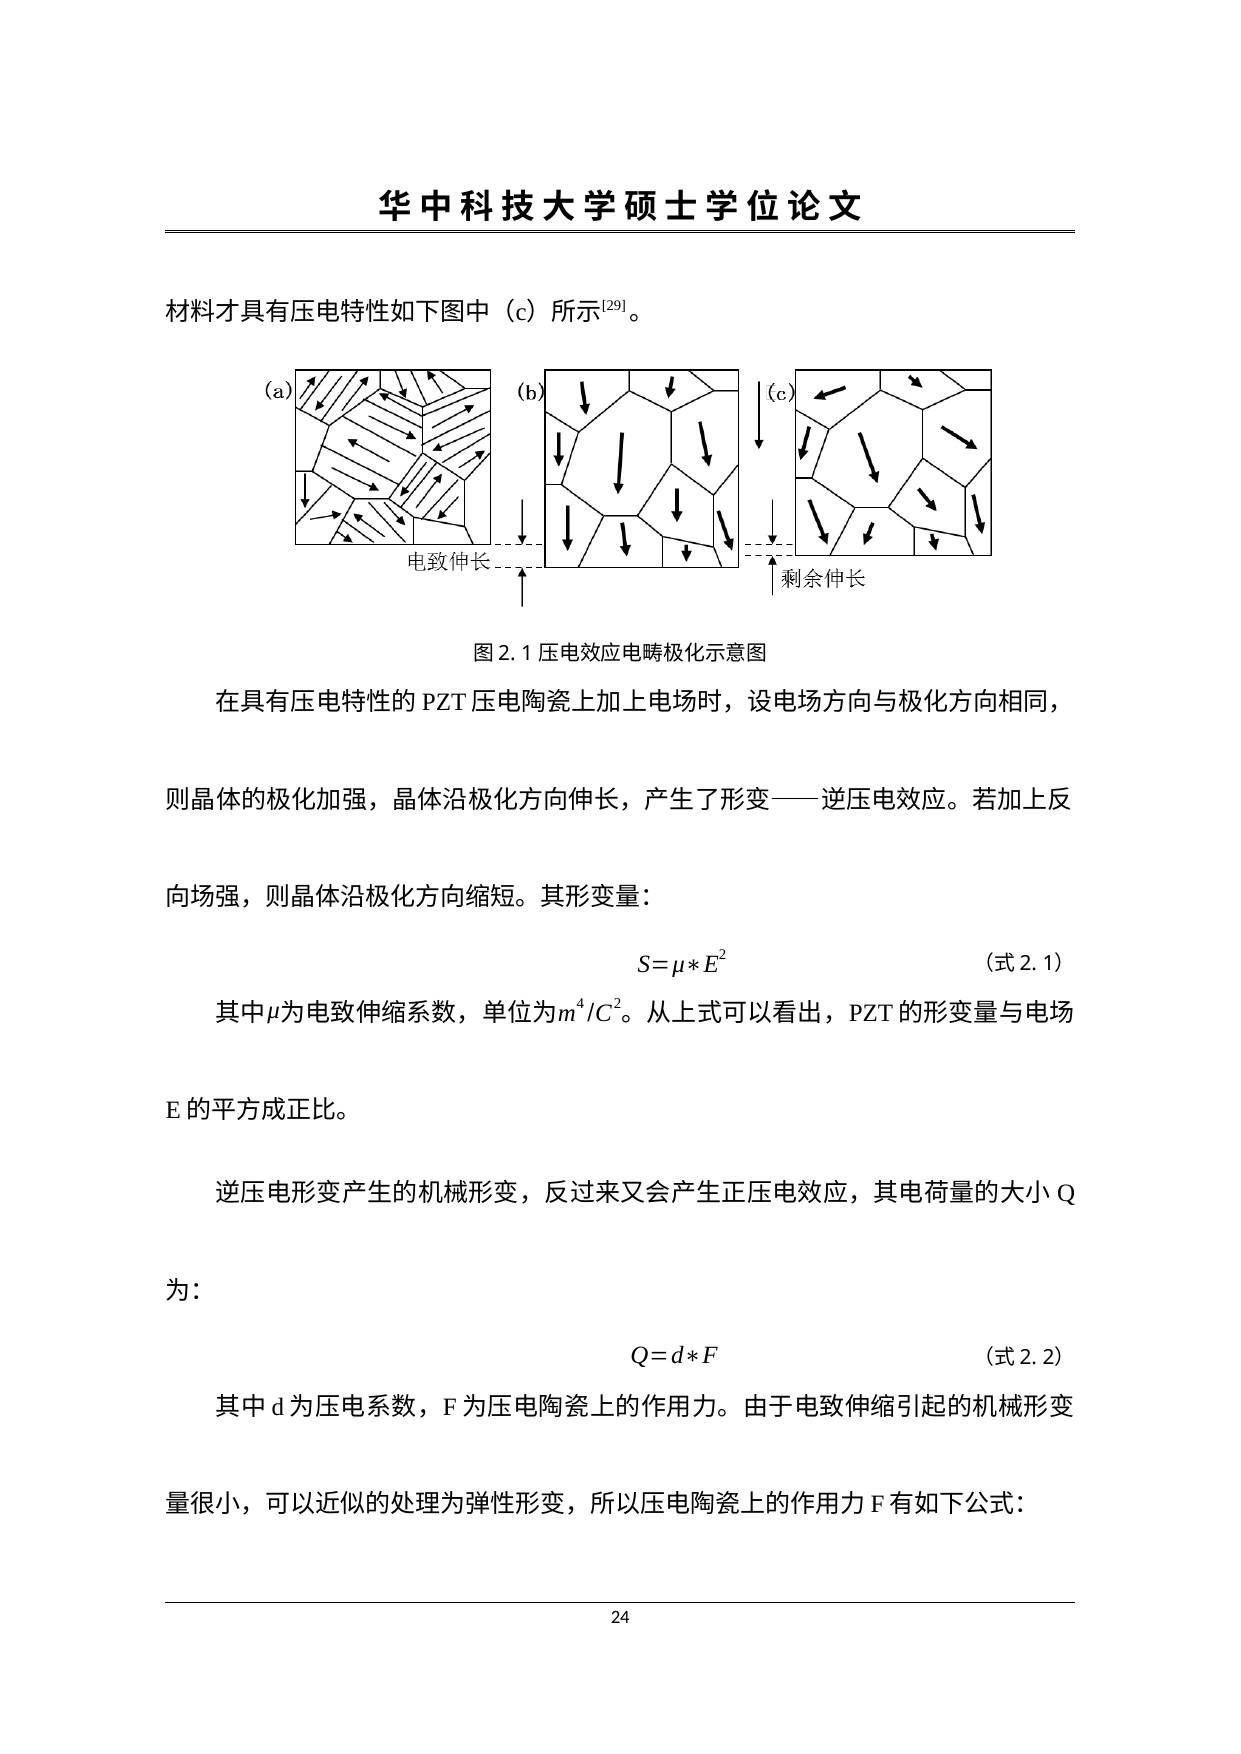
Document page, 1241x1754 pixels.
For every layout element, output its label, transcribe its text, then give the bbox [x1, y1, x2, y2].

text 其中d为压电系数，F为压电陶瓷上的作用力。由于电致伸缩引起的机械形变量很小，可以近似的处理为弹性形变，所以压电陶瓷上的作用力F有如下公式： [165, 1372, 1075, 1534]
text 逆压电形变产生的机械形变，反过来又会产生正压电效应，其电荷量的大小Q为： [165, 1158, 1075, 1321]
text 图2. 1 压电效应电畴极化示意图 [165, 635, 1075, 667]
text 其中为电致伸缩系数，单位为。从上式可以看出，PZT的形变量与电场E的平方成正比。 [165, 978, 1075, 1140]
picture [247, 360, 993, 607]
text 在具有压电特性的PZT压电陶瓷上加上电场时，设电场方向与极化方向相同，则晶体的极化加强，晶体沿极化方向伸长，产生了形变——逆压电效应。若加上反向场强，则晶体沿极化方向缩短。其形变量： [165, 667, 1075, 927]
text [165, 277, 1075, 342]
text （式2. 1） [165, 945, 1075, 978]
text （式2. 2） [165, 1339, 1075, 1372]
